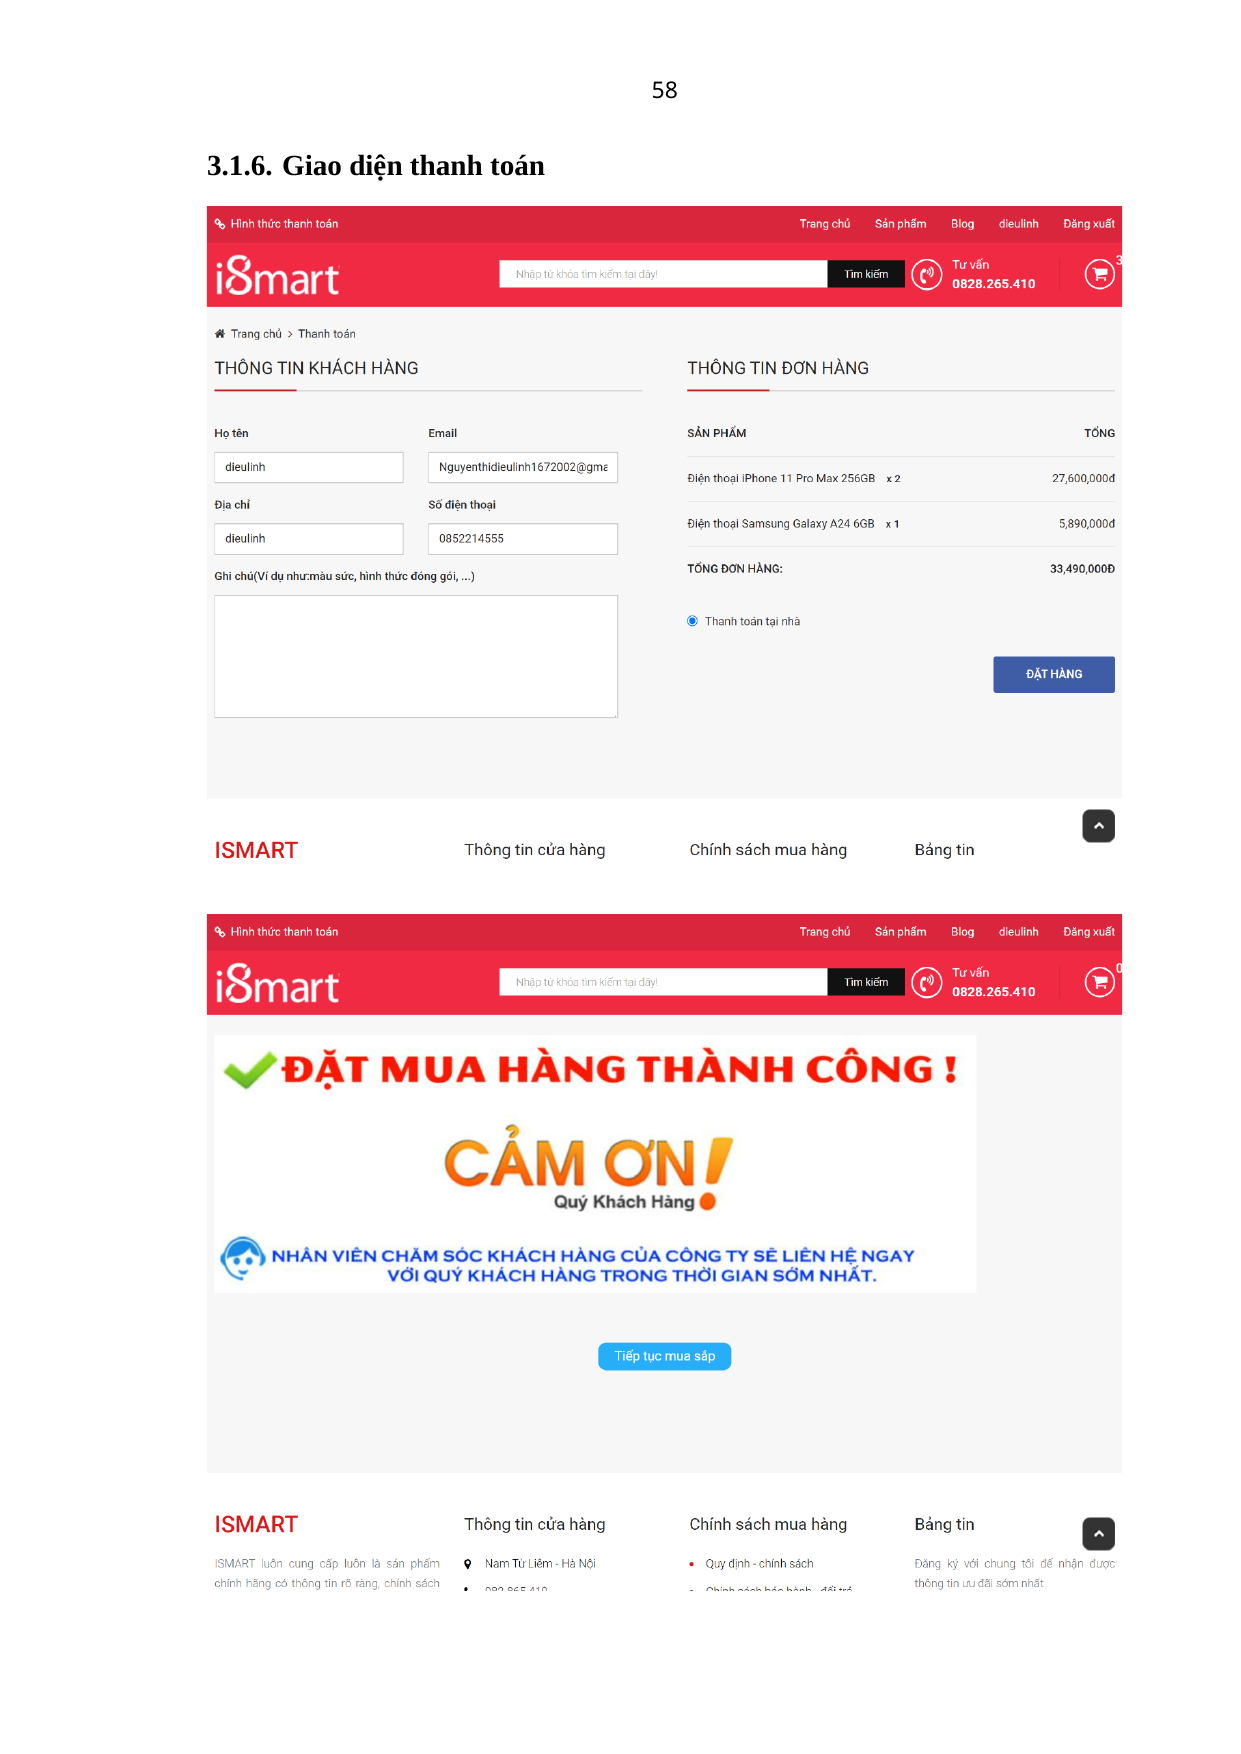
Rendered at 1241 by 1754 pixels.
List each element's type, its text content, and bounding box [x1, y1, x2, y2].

picture [206, 206, 1123, 883]
picture [206, 914, 1123, 1591]
subtitle 3.1.6. Giao diện thanh toán [207, 148, 1122, 181]
